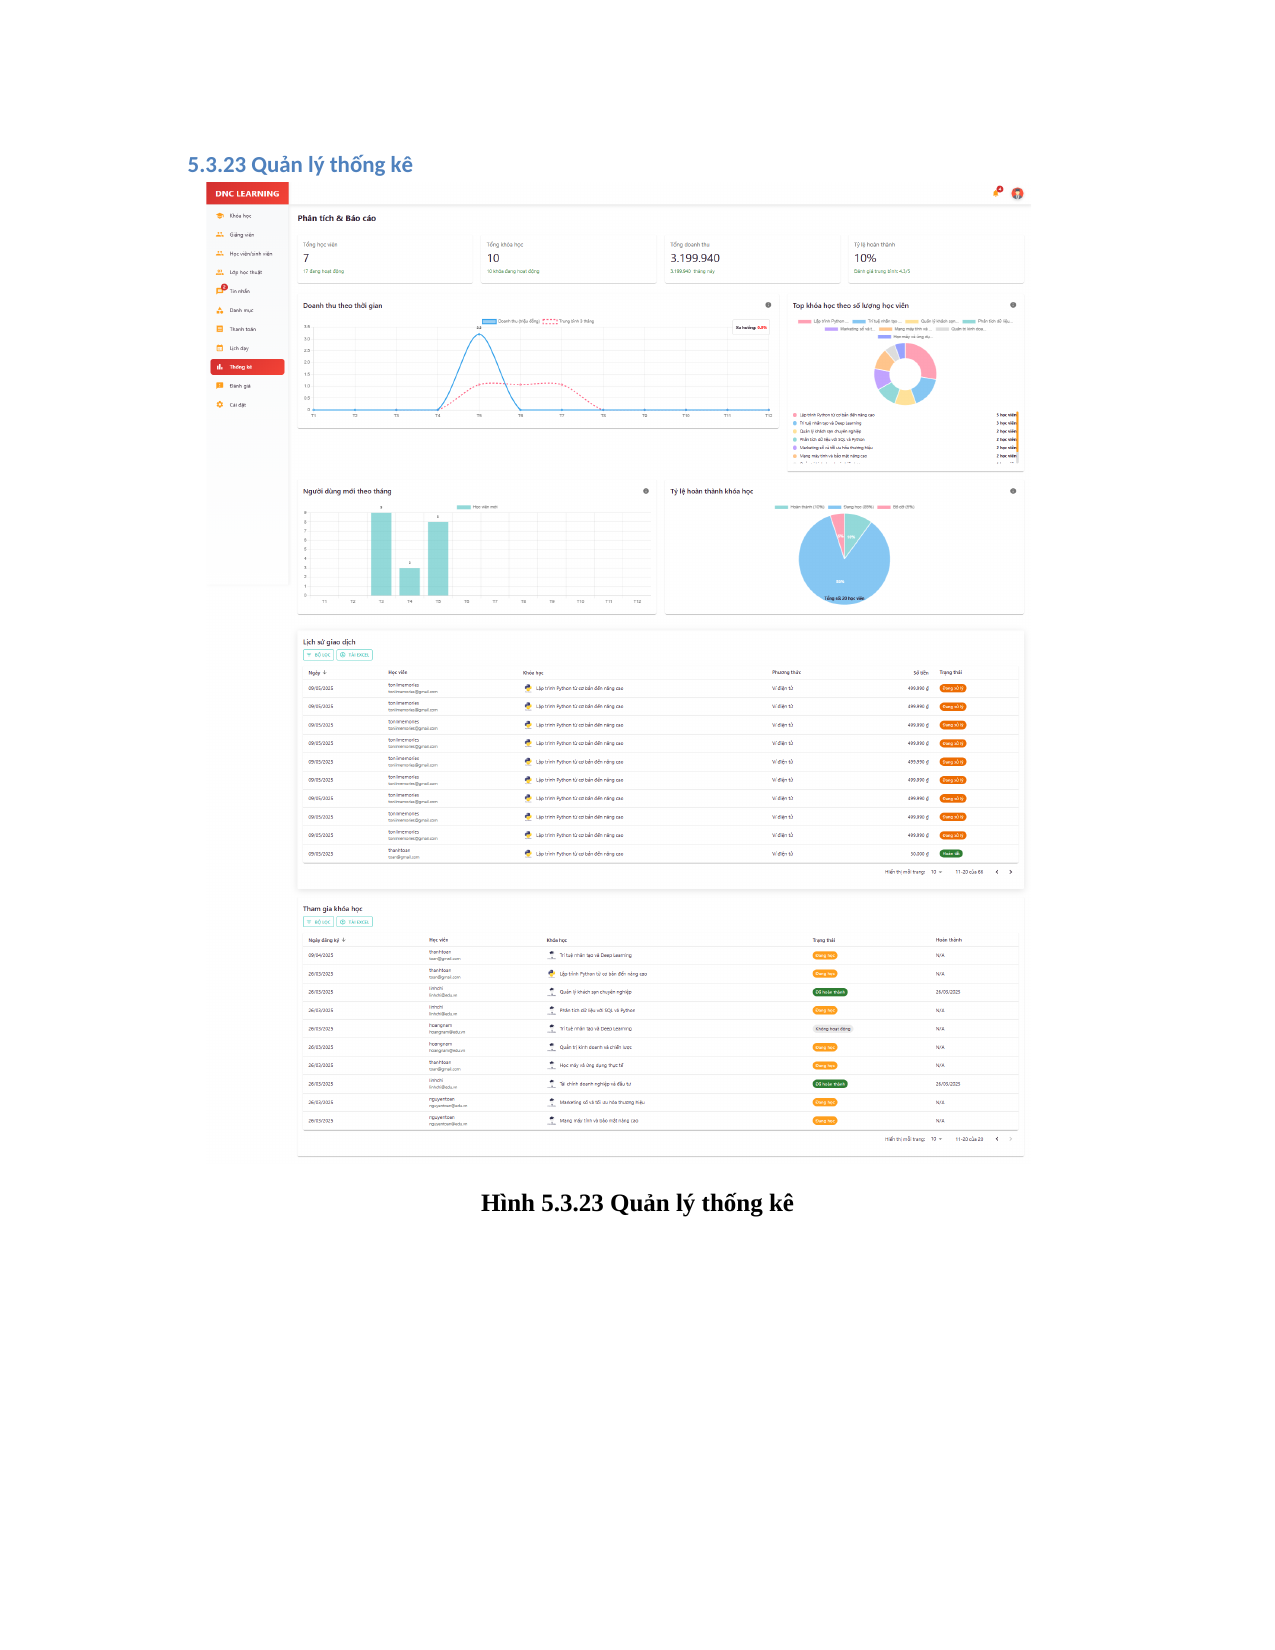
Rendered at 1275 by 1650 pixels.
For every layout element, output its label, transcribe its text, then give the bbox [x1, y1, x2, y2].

text Hình 5.3.23 Quản lý thống kê [187, 1188, 1087, 1217]
subtitle 5.3.23 Quản lý thống kê [187, 150, 1087, 178]
picture [206, 182, 1032, 1164]
